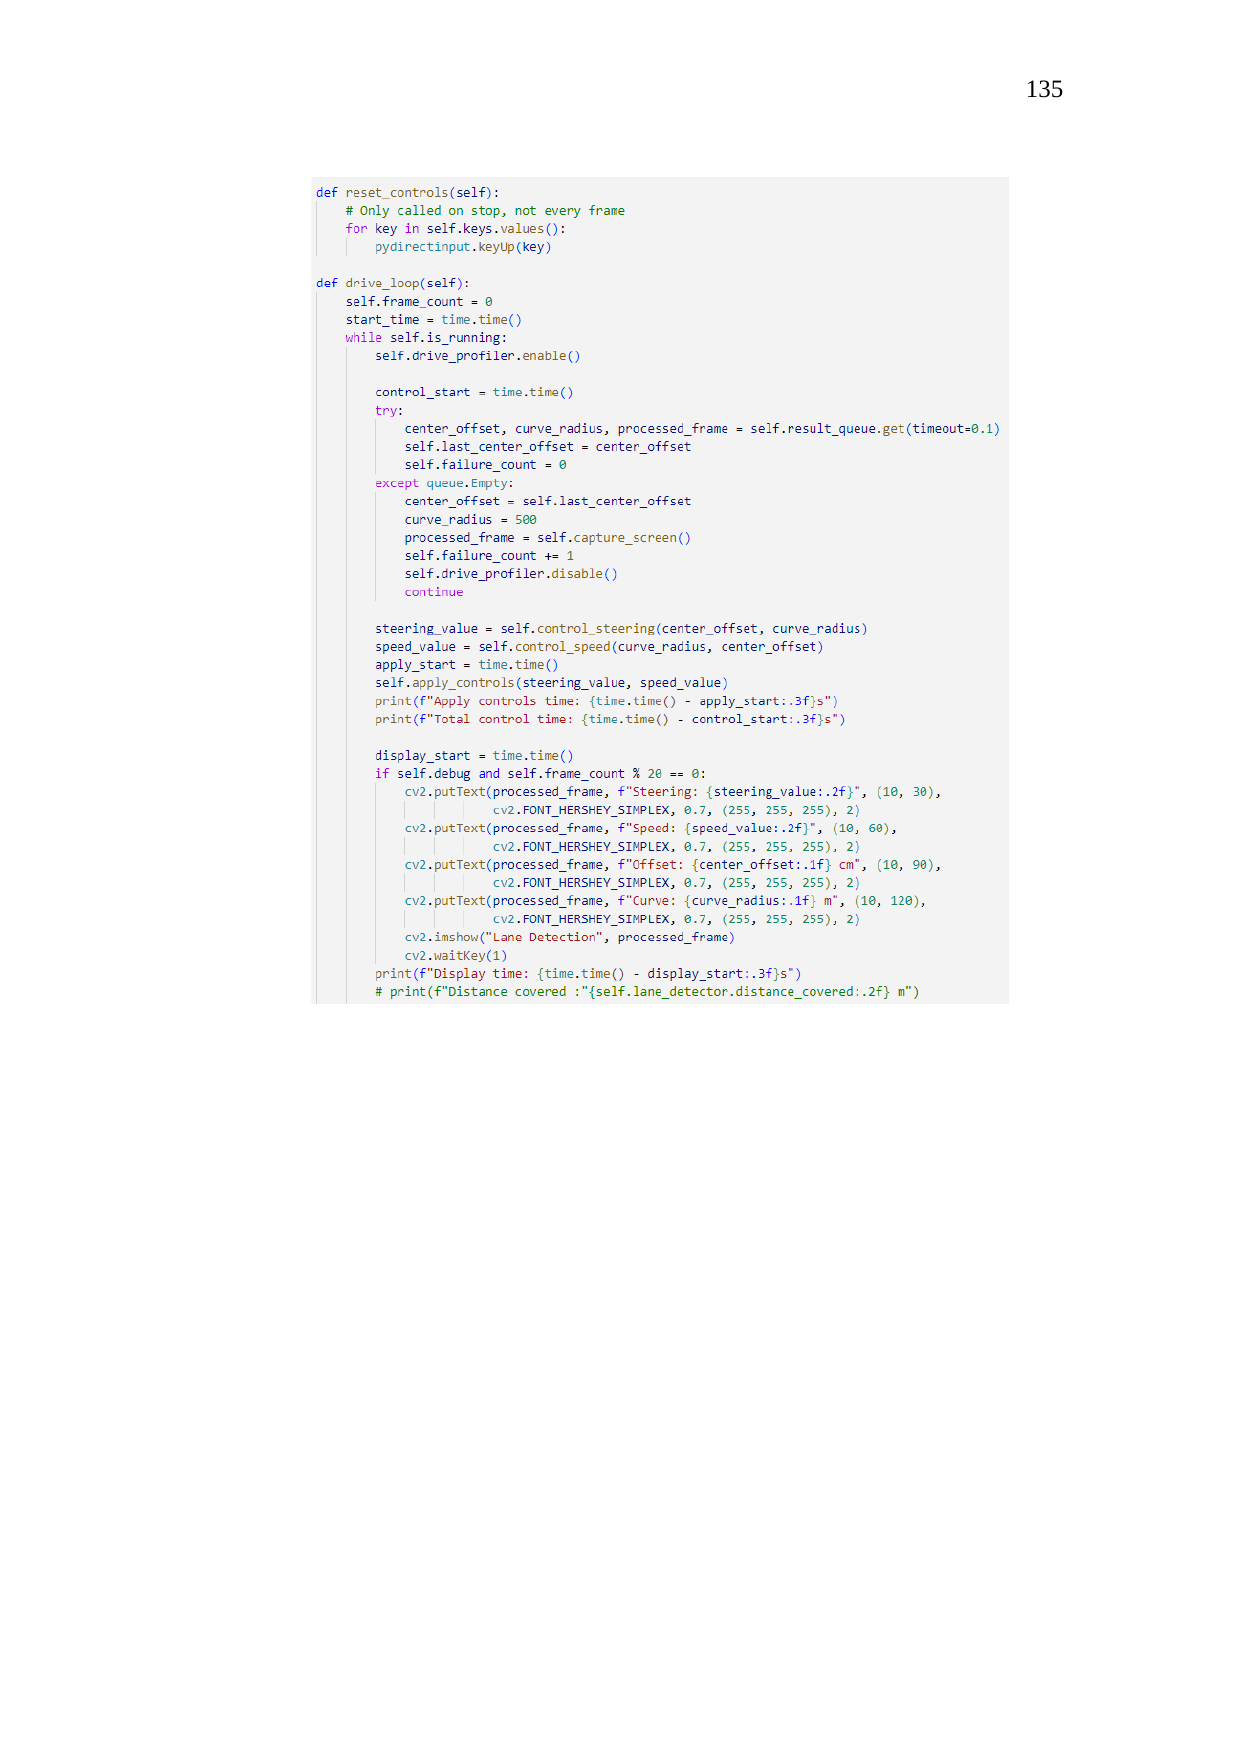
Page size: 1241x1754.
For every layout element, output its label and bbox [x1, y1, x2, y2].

picture [311, 177, 1010, 1004]
